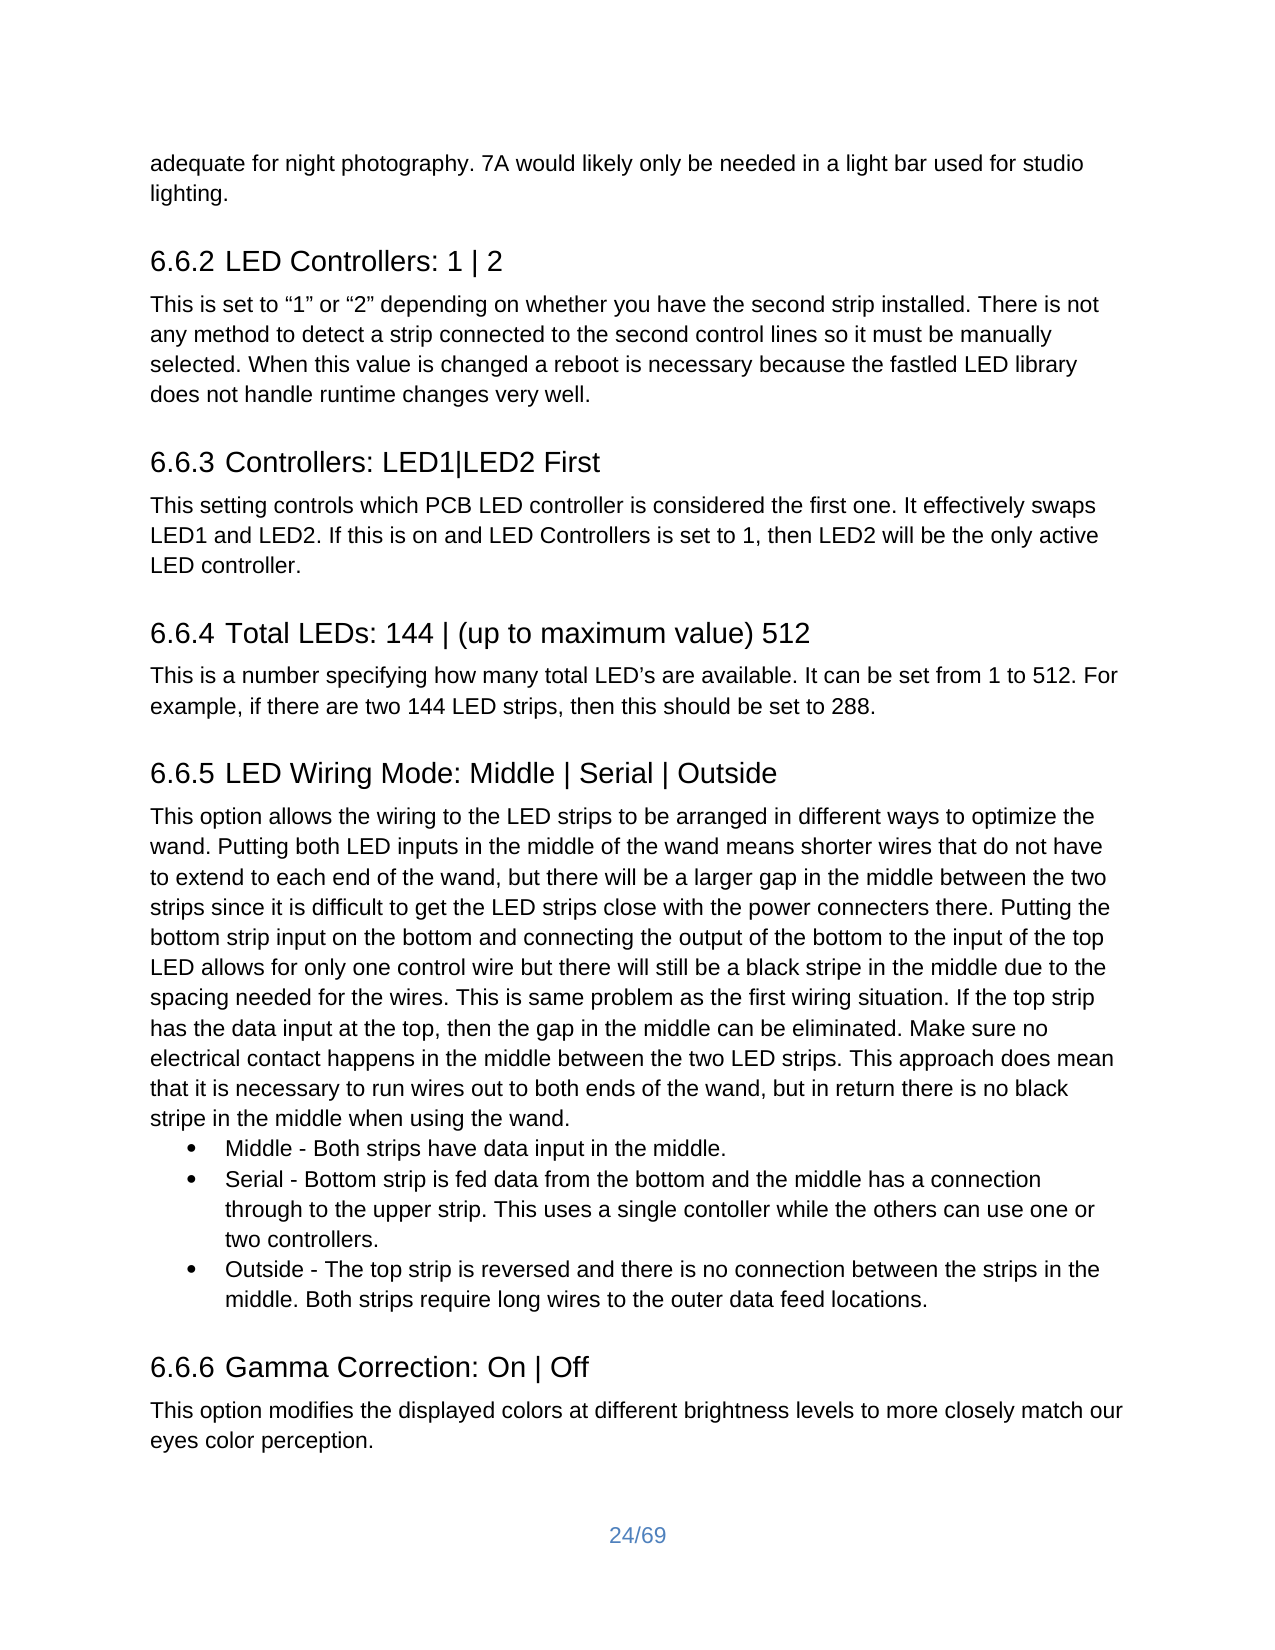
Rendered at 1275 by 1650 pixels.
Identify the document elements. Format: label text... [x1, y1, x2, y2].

text This is a number specifying how many total LED’s are available. It can be set from 1 to 512. For example, if there are two 144 LED strips, then this should be set to 288. [150, 662, 1125, 719]
subtitle LED Controllers: 1 | 2 [150, 244, 1125, 277]
list Outside - The top strip is reversed and there is no connection between the strips in the middle. Both strips require long wires to the outer data feed locations. [187, 1256, 1125, 1313]
subtitle Controllers: LED1|LED2 First [150, 445, 1125, 478]
text This option allows the wiring to the LED strips to be arranged in different ways to optimize the wand. Putting both LED inputs in the middle of the wand means shorter wires that do not have to extend to each end of the wand, but there will be a larger gap in the middle between the two strips since it is difficult to get the LED strips close with the power connecters there. Putting the bottom strip input on the bottom and connecting the output of the bottom to the input of the top LED allows for only one control wire but there will still be a black stripe in the middle due to the spacing needed for the wires. This is same problem as the first wiring situation. If the top strip has the data input at the top, then the gap in the middle can be eliminated. Make sure no electrical contact happens in the middle between the two LED strips. This approach does mean that it is necessary to run wires out to both ends of the wand, but in return there is no black stripe in the middle when using the wand. [150, 803, 1125, 1132]
subtitle LED Wiring Mode: Middle | Serial | Outside [150, 756, 1125, 790]
list Middle - Both strips have data input in the middle. [187, 1135, 1125, 1162]
subtitle Gamma Correction: On | Off [150, 1350, 1125, 1383]
subtitle Total LEDs: 144 | (up to maximum value) 512 [150, 616, 1125, 649]
text This setting controls which PCB LED controller is considered the first one. It effectively swaps LED1 and LED2. If this is on and LED Controllers is set to 1, then LED2 will be the only active LED controller. [150, 492, 1125, 578]
text This is set to “1” or “2” depending on whether you have the second strip installed. There is not any method to detect a strip connected to the second control lines so it must be manually selected. When this value is changed a reboot is necessary because the fastled LED library does not handle runtime changes very well. [150, 291, 1125, 408]
list Serial - Bottom strip is fed data from the bottom and the middle has a connection through to the upper strip. This uses a single contoller while the others can use one or two controllers. [187, 1166, 1125, 1252]
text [150, 150, 1125, 207]
text This option modifies the displayed colors at different brightness levels to more closely match our eyes color perception. [150, 1397, 1125, 1453]
